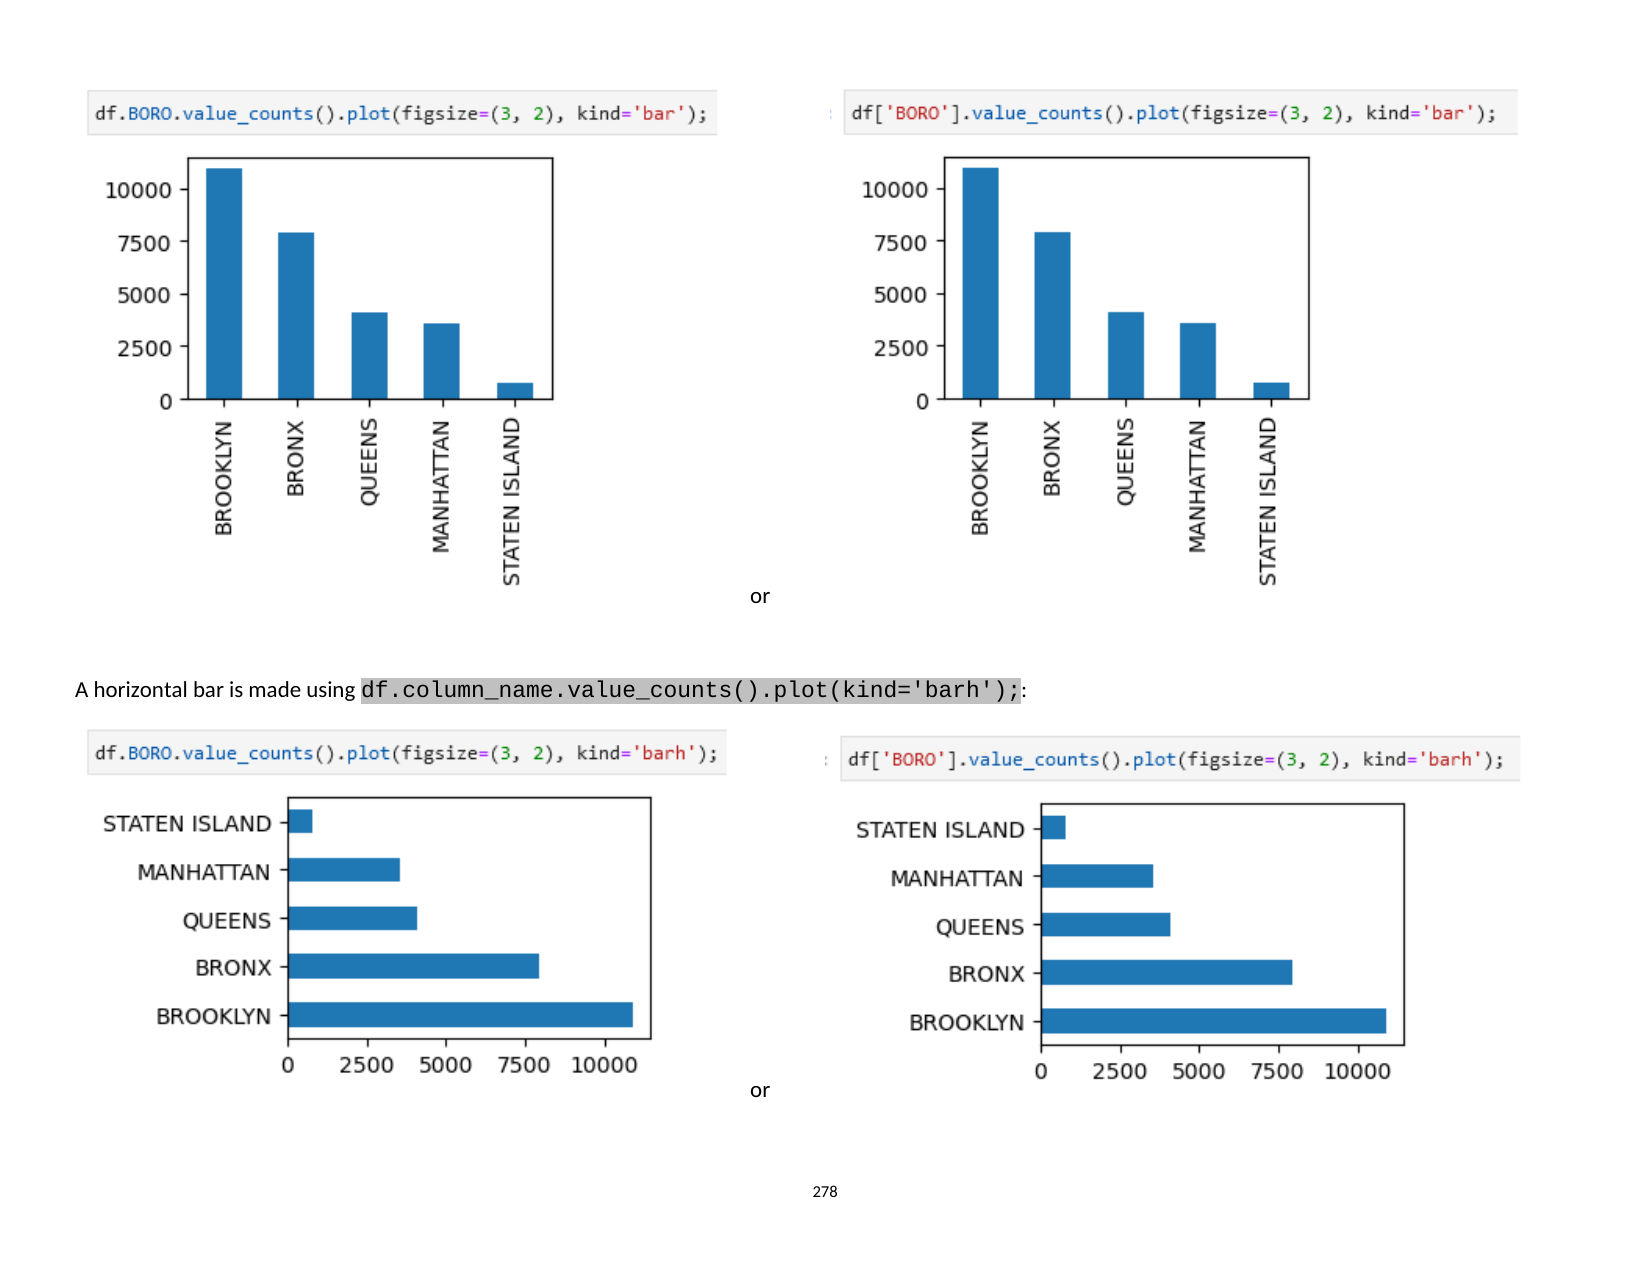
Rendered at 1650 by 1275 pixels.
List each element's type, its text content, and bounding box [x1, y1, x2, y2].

picture [75, 84, 718, 604]
picture [75, 722, 727, 1098]
picture [825, 722, 1521, 1098]
picture [830, 75, 1518, 604]
text A horizontal bar is made using df.column_name.value_counts().plot(kind='barh');: [75, 675, 1575, 704]
